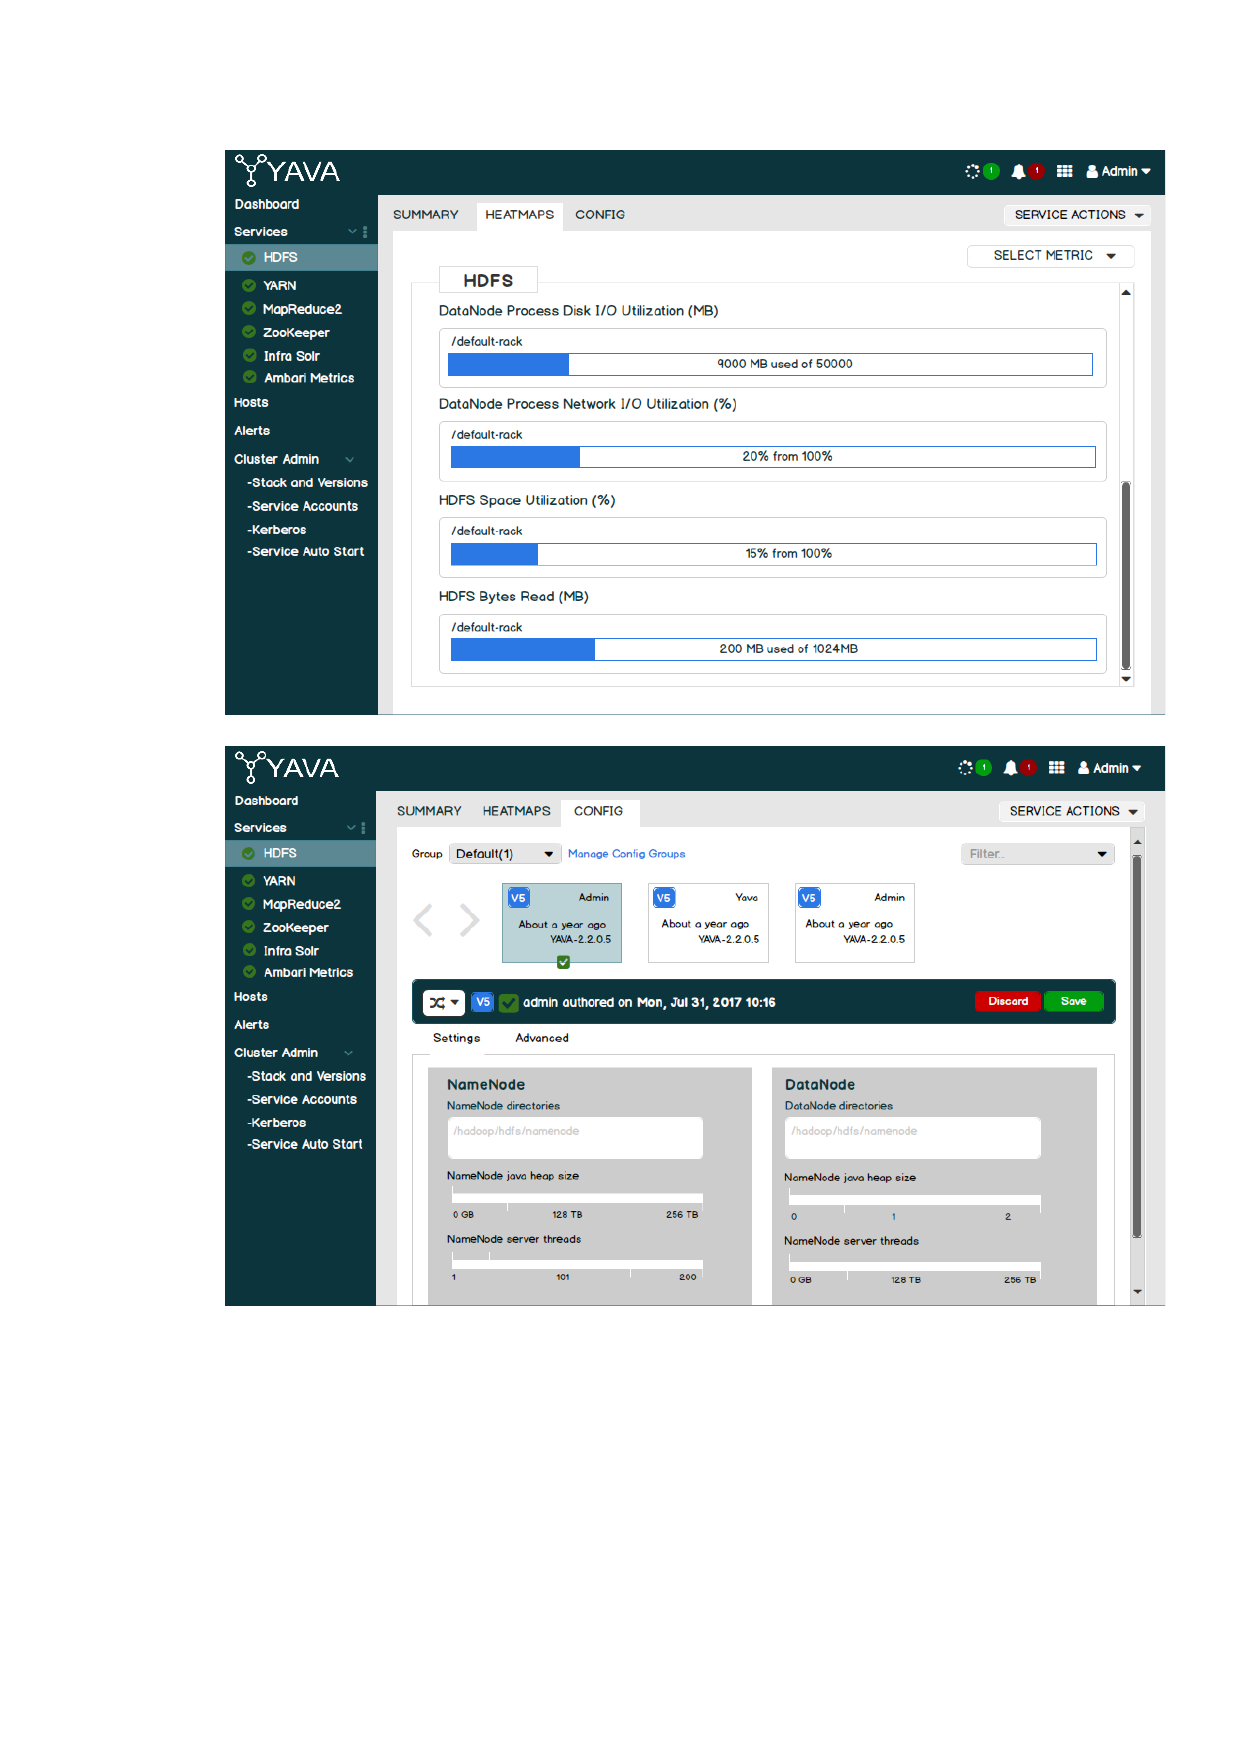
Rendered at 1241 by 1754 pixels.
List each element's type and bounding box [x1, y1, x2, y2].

picture [225, 746, 1166, 1306]
picture [225, 150, 1166, 715]
